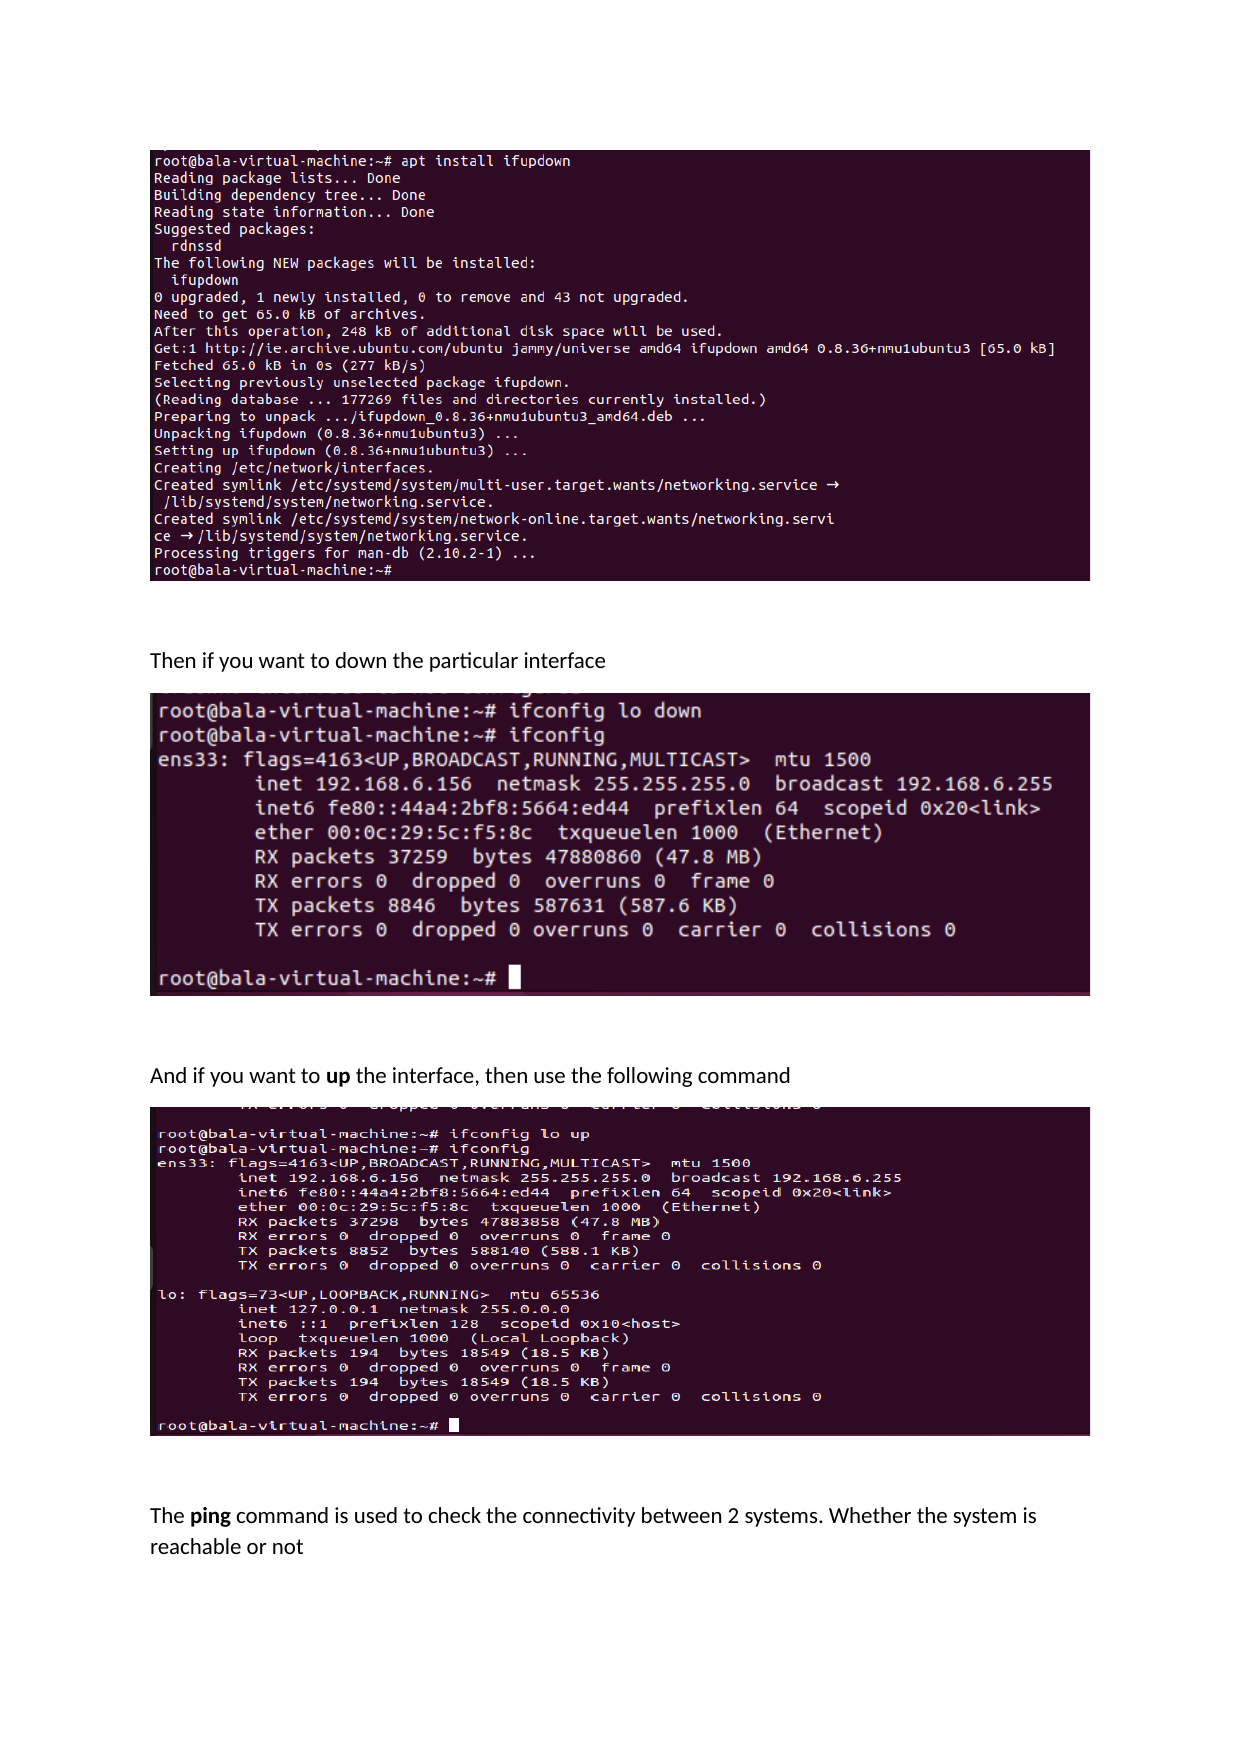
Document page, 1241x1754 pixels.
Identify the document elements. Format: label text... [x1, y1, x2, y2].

text And if you want to up the interface, then use the following command [150, 1061, 1090, 1089]
picture [150, 1107, 1091, 1436]
text Then if you want to down the particular interface [150, 646, 1090, 674]
picture [150, 693, 1091, 996]
picture [150, 150, 1091, 581]
text The ping command is used to check the connectivity between 2 systems. Whether the system is reachable or not [150, 1502, 1090, 1560]
